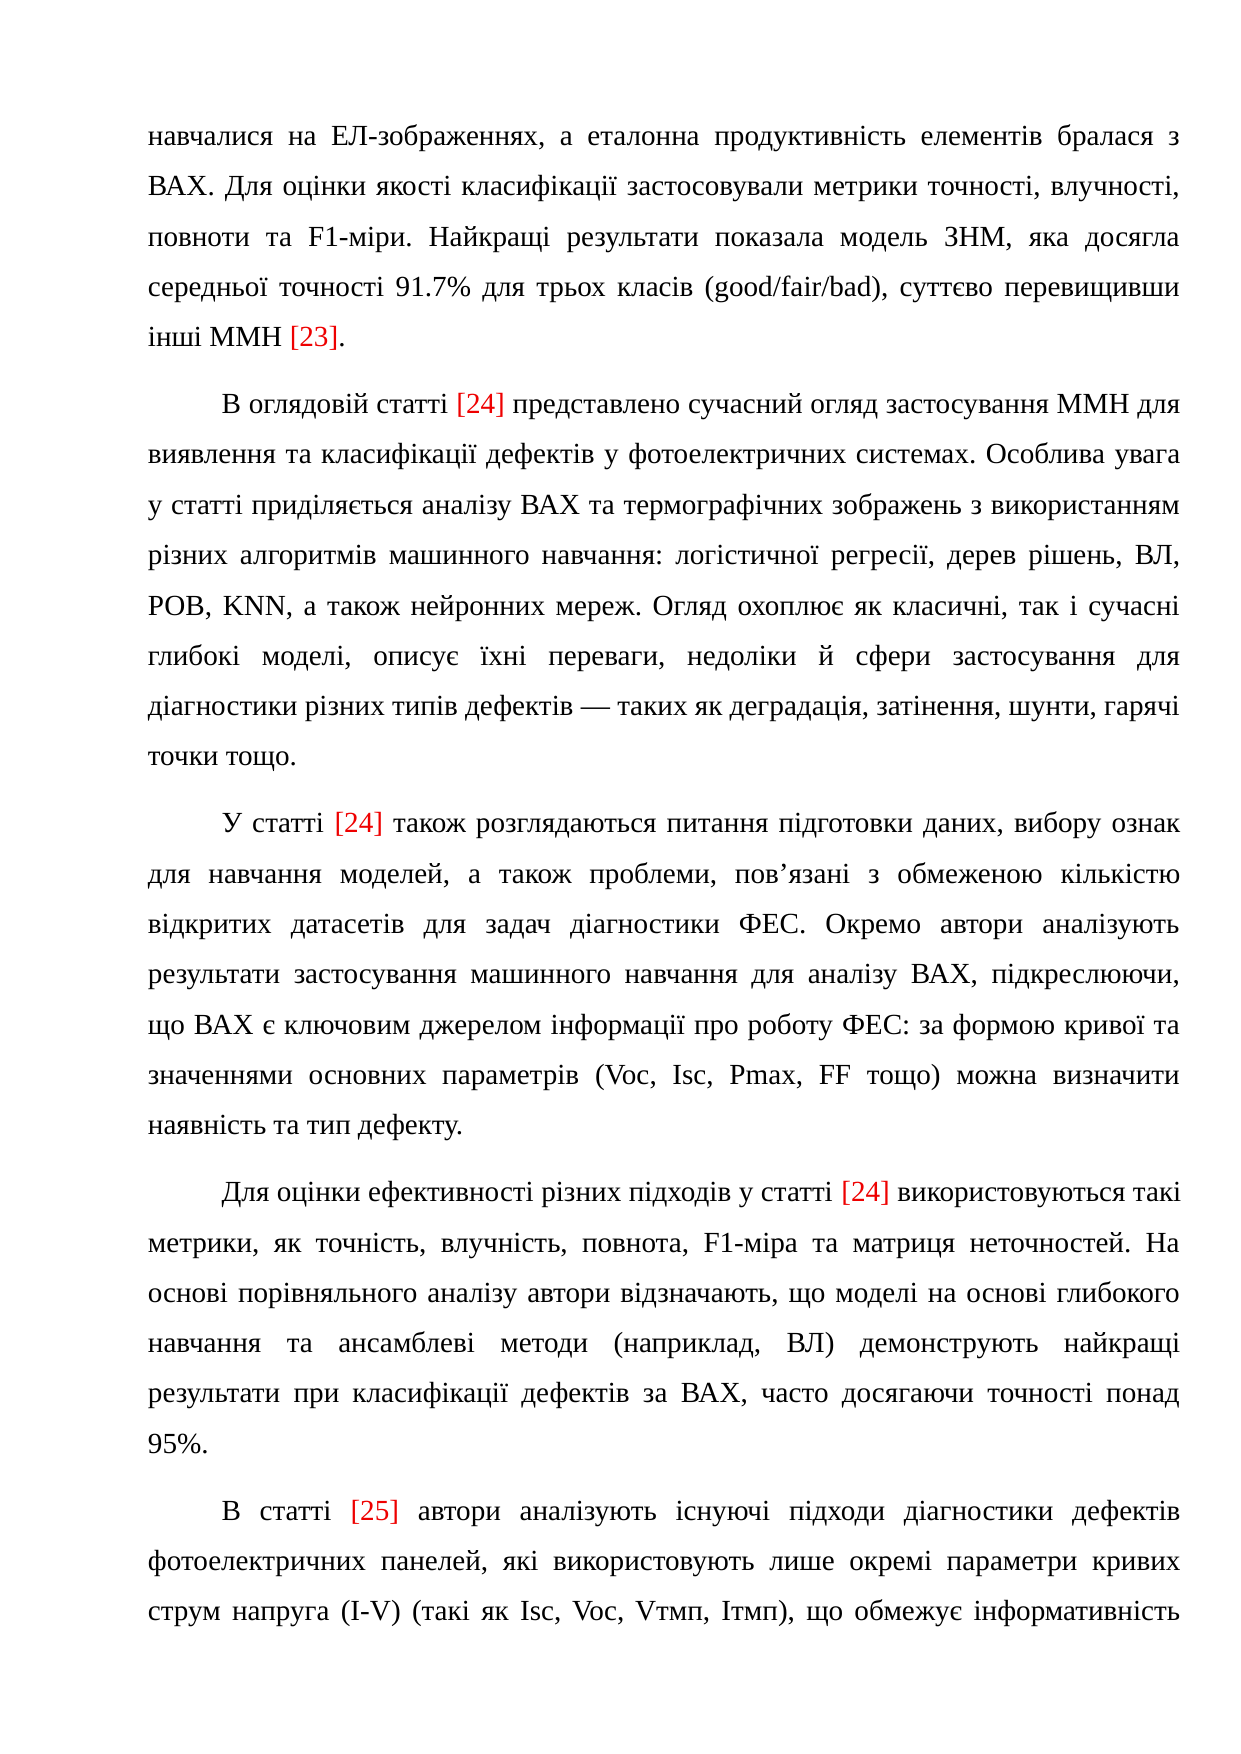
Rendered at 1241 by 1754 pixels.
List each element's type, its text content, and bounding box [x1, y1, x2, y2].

text В оглядовій статті [24] представлено сучасний огляд застосування ММН для виявлення та класифікації дефектів у фотоелектричних системах. Особлива увага у статті приділяється аналізу ВАХ та термографічних зображень з використанням різних алгоритмів машинного навчання: логістичної регресії, дерев рішень, ВЛ, РОВ, KNN, а також нейронних мереж. Огляд охоплює як класичні, так і сучасні глибокі моделі, описує їхні переваги, недоліки й сфери застосування для діагностики різних типів дефектів — таких як деградація, затінення, шунти, гарячі точки тощо. [148, 386, 1181, 772]
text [148, 1493, 1181, 1627]
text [148, 118, 1181, 353]
text Для оцінки ефективності різних підходів у статті [24] використовуються такі метрики, як точність, влучність, повнота, F1-міра та матриця неточностей. На основі порівняльного аналізу автори відзначають, що моделі на основі глибокого навчання та ансамблеві методи (наприклад, ВЛ) демонструють найкращі результати при класифікації дефектів за ВАХ, часто досягаючи точності понад 95%. [148, 1174, 1181, 1459]
text У статті [24] також розглядаються питання підготовки даних, вибору ознак для навчання моделей, а також проблеми, пов’язані з обмеженою кількістю відкритих датасетів для задач діагностики ФЕС. Окремо автори аналізують результати застосування машинного навчання для аналізу ВАХ, підкреслюючи, що ВАХ є ключовим джерелом інформації про роботу ФЕС: за формою кривої та значеннями основних параметрів (Voc, Isc, Pmax, FF тощо) можна визначити наявність та тип дефекту. [148, 806, 1181, 1141]
